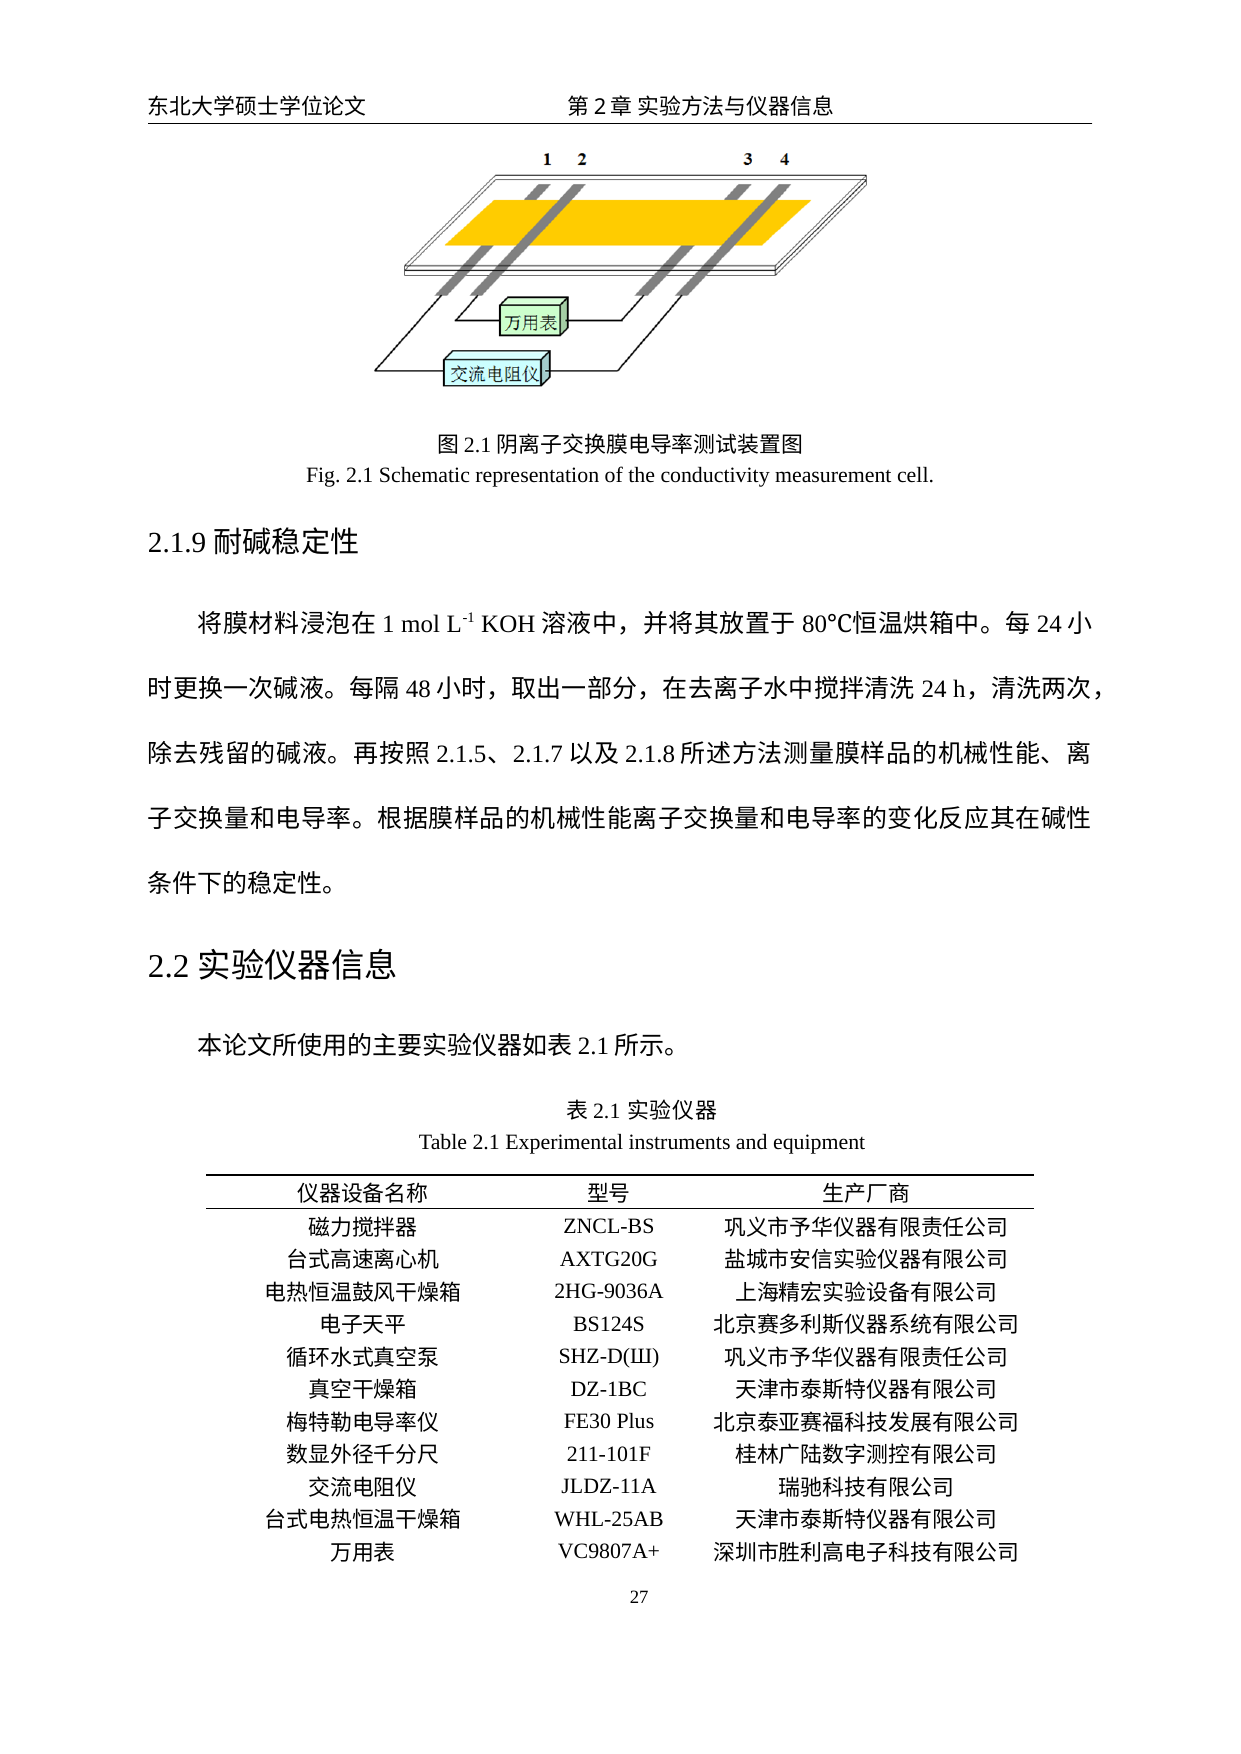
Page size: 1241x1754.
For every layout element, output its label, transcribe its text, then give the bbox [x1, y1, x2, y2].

table_cell 电子天平 [206, 1307, 519, 1339]
table_header 型号 [519, 1176, 698, 1208]
text 图2.1 阴离子交换膜电导率测试装置图 [148, 426, 1092, 459]
table_cell 电热恒温鼓风干燥箱 [206, 1274, 519, 1307]
text Table 2.1 Experimental instruments and equipment [148, 1125, 1092, 1157]
table_cell 上海精宏实验设备有限公司 [698, 1274, 1034, 1307]
table_cell 磁力搅拌器 [206, 1209, 519, 1242]
table_cell JLDZ-11A [519, 1469, 698, 1502]
table_cell 北京泰亚赛福科技发展有限公司 [698, 1404, 1034, 1437]
table_cell 天津市泰斯特仪器有限公司 [698, 1502, 1034, 1534]
table_cell 梅特勒电导率仪 [206, 1404, 519, 1437]
table_cell 桂林广陆数字测控有限公司 [698, 1437, 1034, 1469]
table_cell FE30 Plus [519, 1404, 698, 1437]
table_cell 真空干燥箱 [206, 1372, 519, 1404]
table_cell 数显外径千分尺 [206, 1437, 519, 1469]
table_cell AXTG20G [519, 1242, 698, 1274]
text 将膜材料浸泡在1 mol L-1 KOH溶液中，并将其放置于80℃恒温烘箱中。每24小时更换一次碱液。每隔48小时，取出一部分，在去离子水中搅拌清洗24 h，清洗两次，除去残留的碱液。再按照2.1.5、2.1.7以及2.1.8所述方法测量膜样品的机械性能、离子交换量和电导率。根据膜样品的机械性能离子交换量和电导率的变化反应其在碱性条件下的稳定性。 [148, 589, 1092, 914]
table_cell 巩义市予华仪器有限责任公司 [698, 1339, 1034, 1372]
table_header 生产厂商 [698, 1176, 1034, 1208]
table_cell 2HG-9036A [519, 1274, 698, 1307]
text Fig. 2.1 Schematic representation of the conductivity measurement cell. [148, 459, 1092, 491]
table_cell 北京赛多利斯仪器系统有限公司 [698, 1307, 1034, 1339]
table_cell SHZ-D(Ш) [519, 1339, 698, 1372]
table_cell 循环水式真空泵 [206, 1339, 519, 1372]
table_cell ZNCL-BS [519, 1209, 698, 1242]
table_cell 盐城市安信实验仪器有限公司 [698, 1242, 1034, 1274]
table_header 仪器设备名称 [206, 1176, 519, 1208]
table_cell 万用表 [206, 1534, 519, 1567]
table_cell 深圳市胜利高电子科技有限公司 [698, 1534, 1034, 1567]
table_cell 211-101F [519, 1437, 698, 1469]
table_cell 天津市泰斯特仪器有限公司 [698, 1372, 1034, 1404]
table_cell 台式高速离心机 [206, 1242, 519, 1274]
table_cell BS124S [519, 1307, 698, 1339]
text 表2.1 实验仪器 [148, 1092, 1092, 1125]
table_cell DZ-1BC [519, 1372, 698, 1404]
text 2.1.9 耐碱稳定性 [148, 507, 1092, 572]
picture [372, 151, 869, 391]
text 2.2 实验仪器信息 [148, 930, 1092, 995]
text 本论文所使用的主要实验仪器如表2.1所示。 [148, 1011, 1092, 1076]
table_cell WHL-25AB [519, 1502, 698, 1534]
table_cell 巩义市予华仪器有限责任公司 [698, 1209, 1034, 1242]
table_cell VC9807A+ [519, 1534, 698, 1567]
table_cell 台式电热恒温干燥箱 [206, 1502, 519, 1534]
table_cell 瑞驰科技有限公司 [698, 1469, 1034, 1502]
table_cell 交流电阻仪 [206, 1469, 519, 1502]
